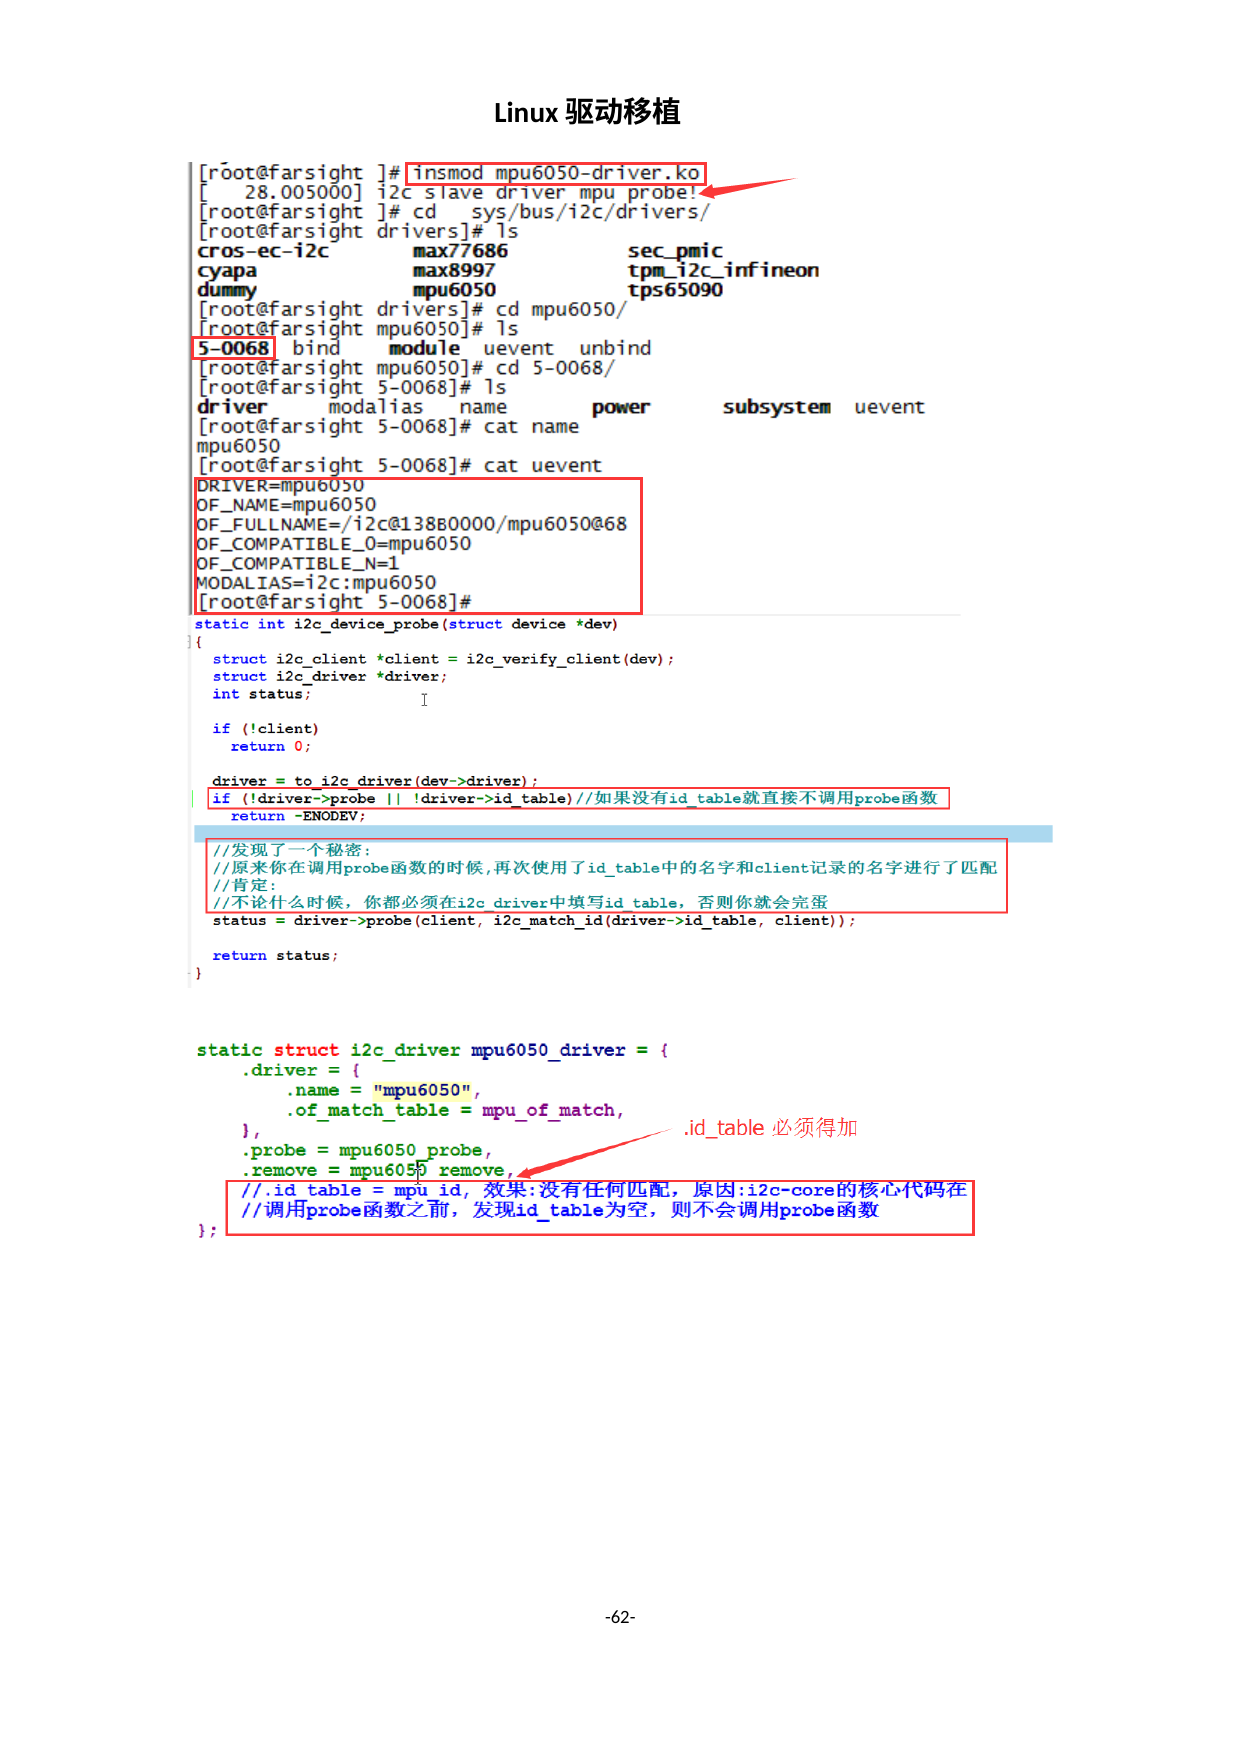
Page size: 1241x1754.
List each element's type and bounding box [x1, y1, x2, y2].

picture [187, 617, 1053, 988]
picture [187, 1039, 993, 1255]
picture [187, 162, 961, 616]
